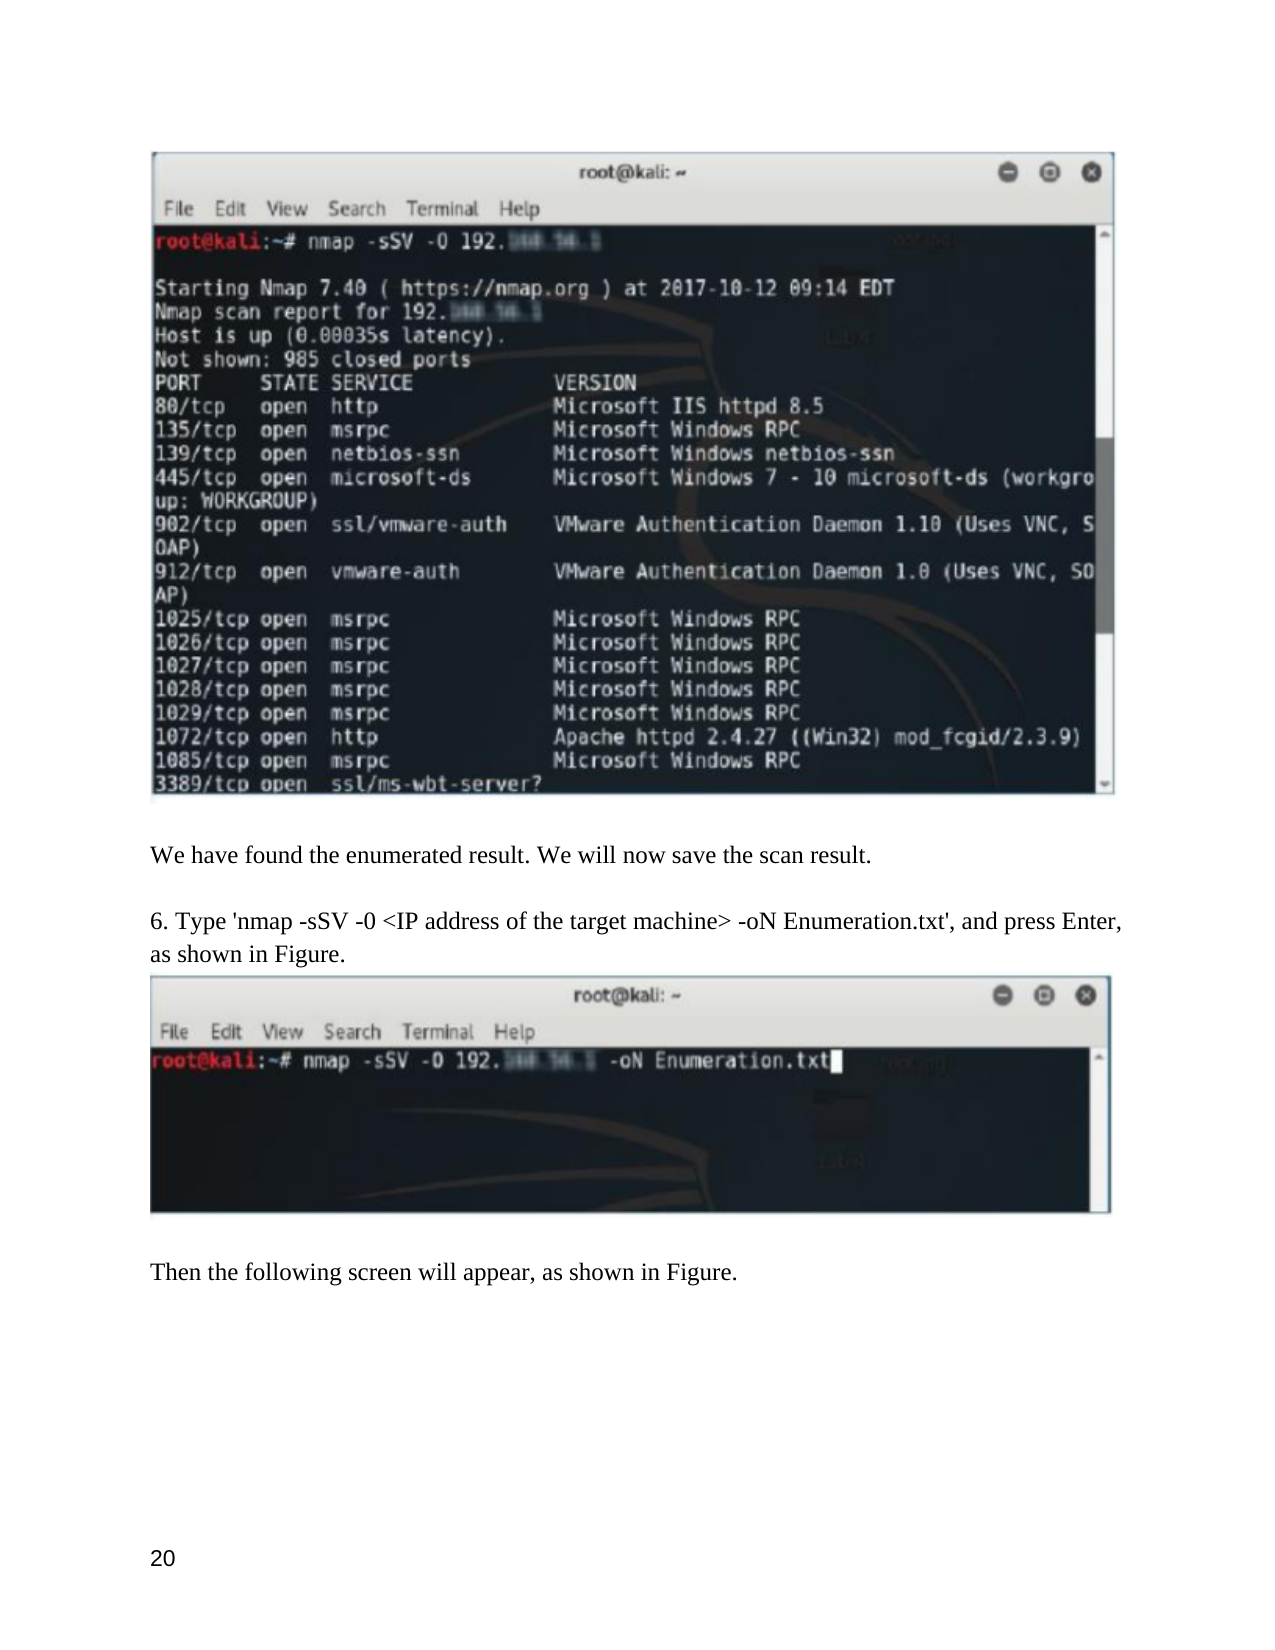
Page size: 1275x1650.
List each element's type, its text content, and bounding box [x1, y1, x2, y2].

text Then the following screen will appear, as shown in Figure. [150, 1257, 1125, 1286]
text We have found the enumerated result. We will now save the scan result. [150, 840, 1125, 869]
picture [150, 150, 1124, 804]
text 6. Type 'nmap -sSV -0 <IP address of the target machine> -oN Enumeration.txt', and press Enter, as shown in Figure. [150, 906, 1125, 968]
picture [150, 972, 1116, 1221]
